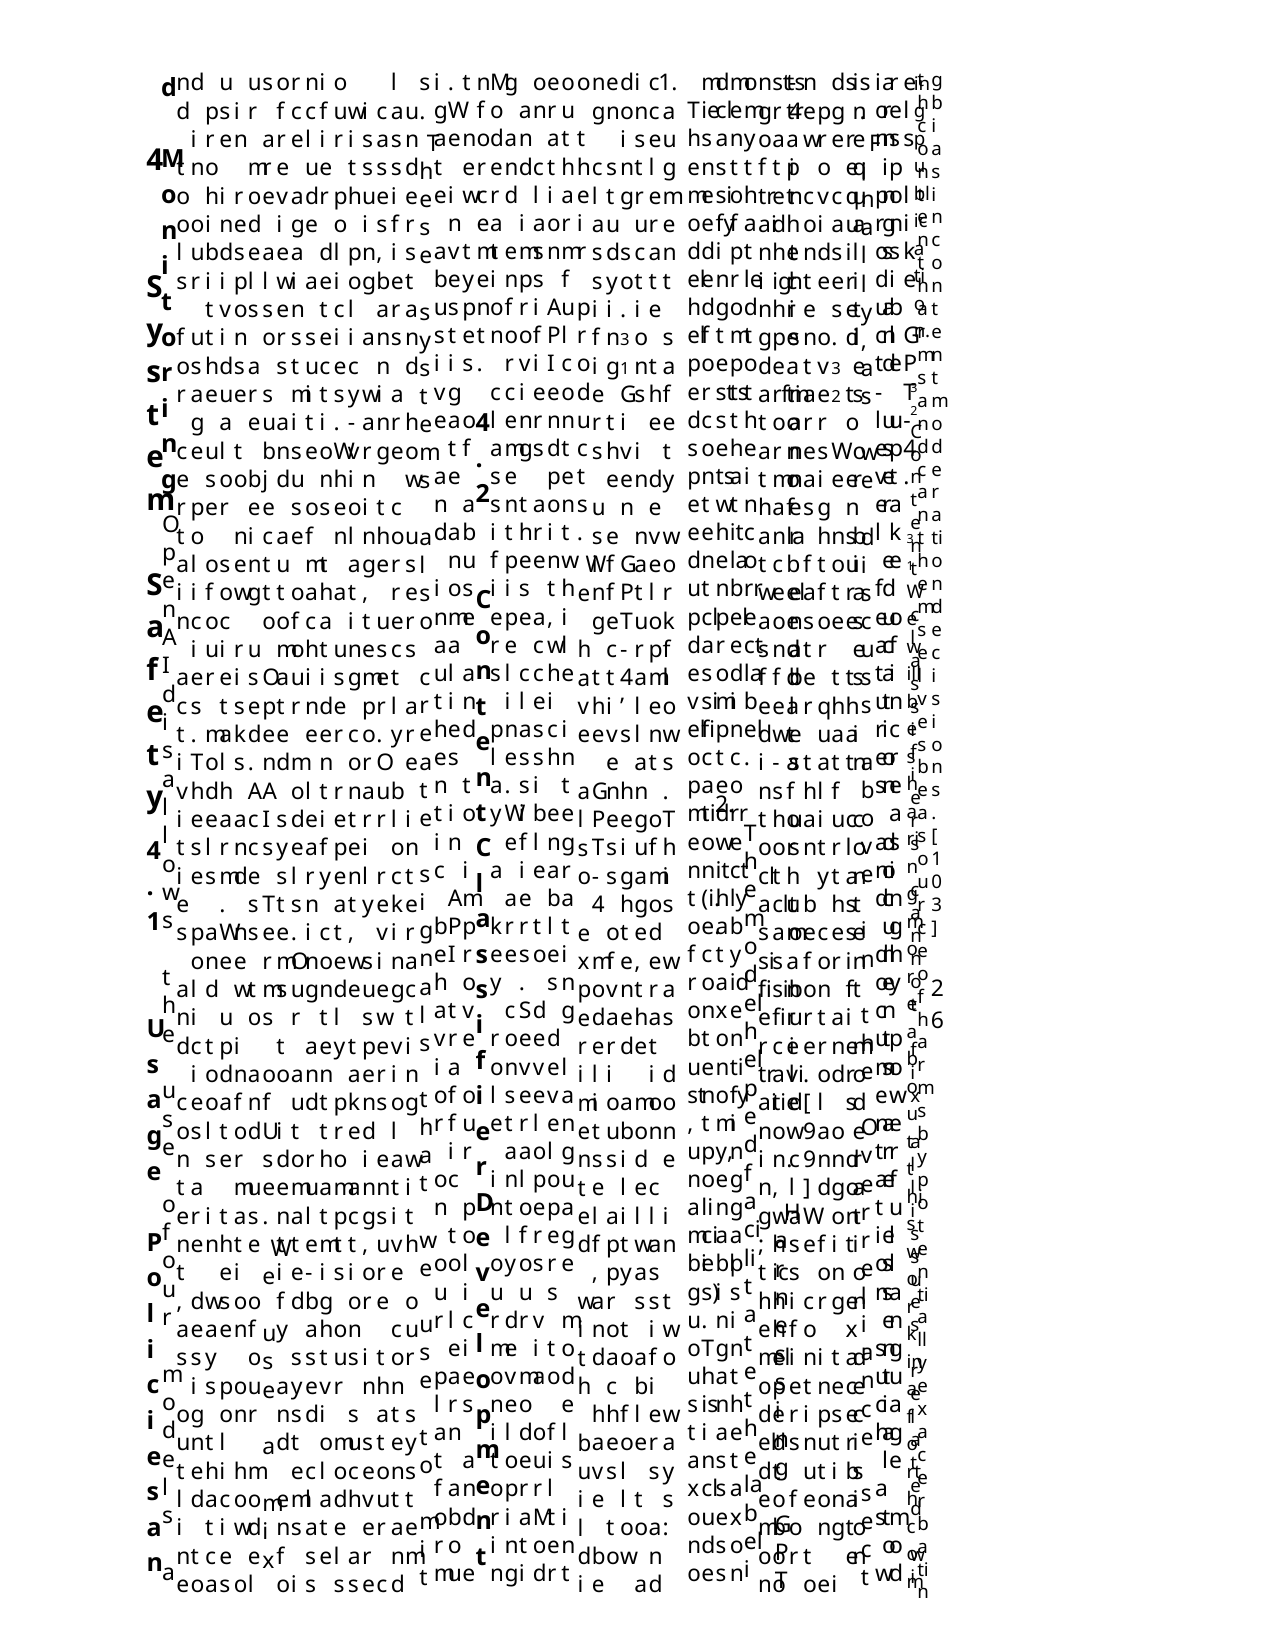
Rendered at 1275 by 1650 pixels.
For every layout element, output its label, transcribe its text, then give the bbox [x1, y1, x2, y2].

text 26 [930, 970, 944, 1035]
text 4 System Safety [146, 136, 161, 335]
text 4.2 Content Classifier Development [475, 427, 489, 1276]
text 32Content classifiers cannot fix all issues related with content harms and can themselves be a source of harms by potentially exacerbating bias in content moderation decisions.[103] [931, 68, 944, 939]
text 4 System Safety [146, 325, 161, 802]
text 4.2 Content Classifier Development [475, 1269, 489, 1572]
text 4.1 Usage Policies and Monitoring [146, 831, 161, 1579]
text 4.1 Usage Policies and Monitoring [161, 68, 175, 496]
text 32Content classifiers cannot fix all issues related with content harms and can themselves be a source of harms by potentially exacerbating bias in content moderation decisions.[103] [917, 68, 930, 1603]
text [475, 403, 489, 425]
